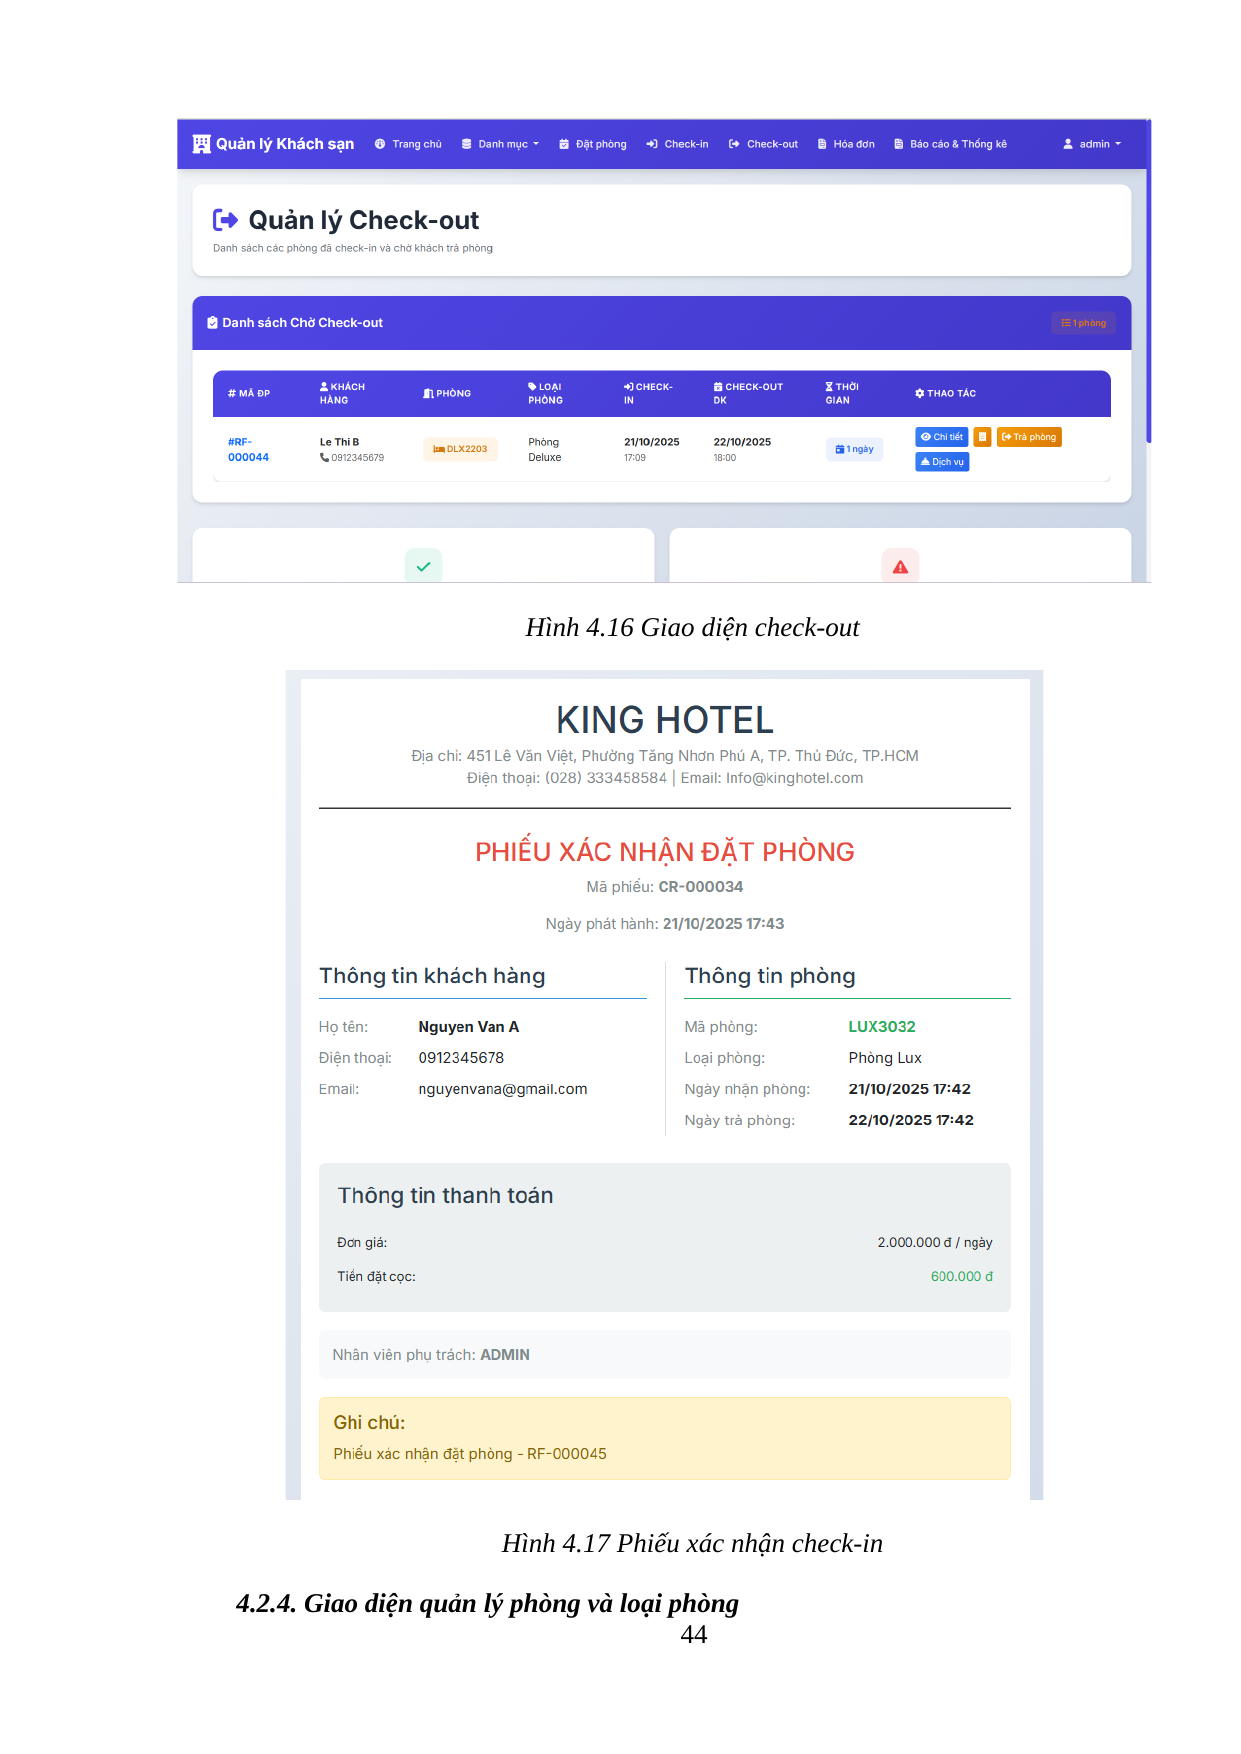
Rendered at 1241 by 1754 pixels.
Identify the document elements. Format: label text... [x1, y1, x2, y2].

picture [177, 118, 1152, 583]
text Hình 4.17 Phiếu xác nhận check-in [177, 1527, 1152, 1559]
picture [285, 670, 1044, 1500]
text Hình 4.16 Giao diện check-out [177, 611, 1152, 642]
text 4.2.4. Giao diện quản lý phòng và loại phòng [177, 1587, 1152, 1618]
